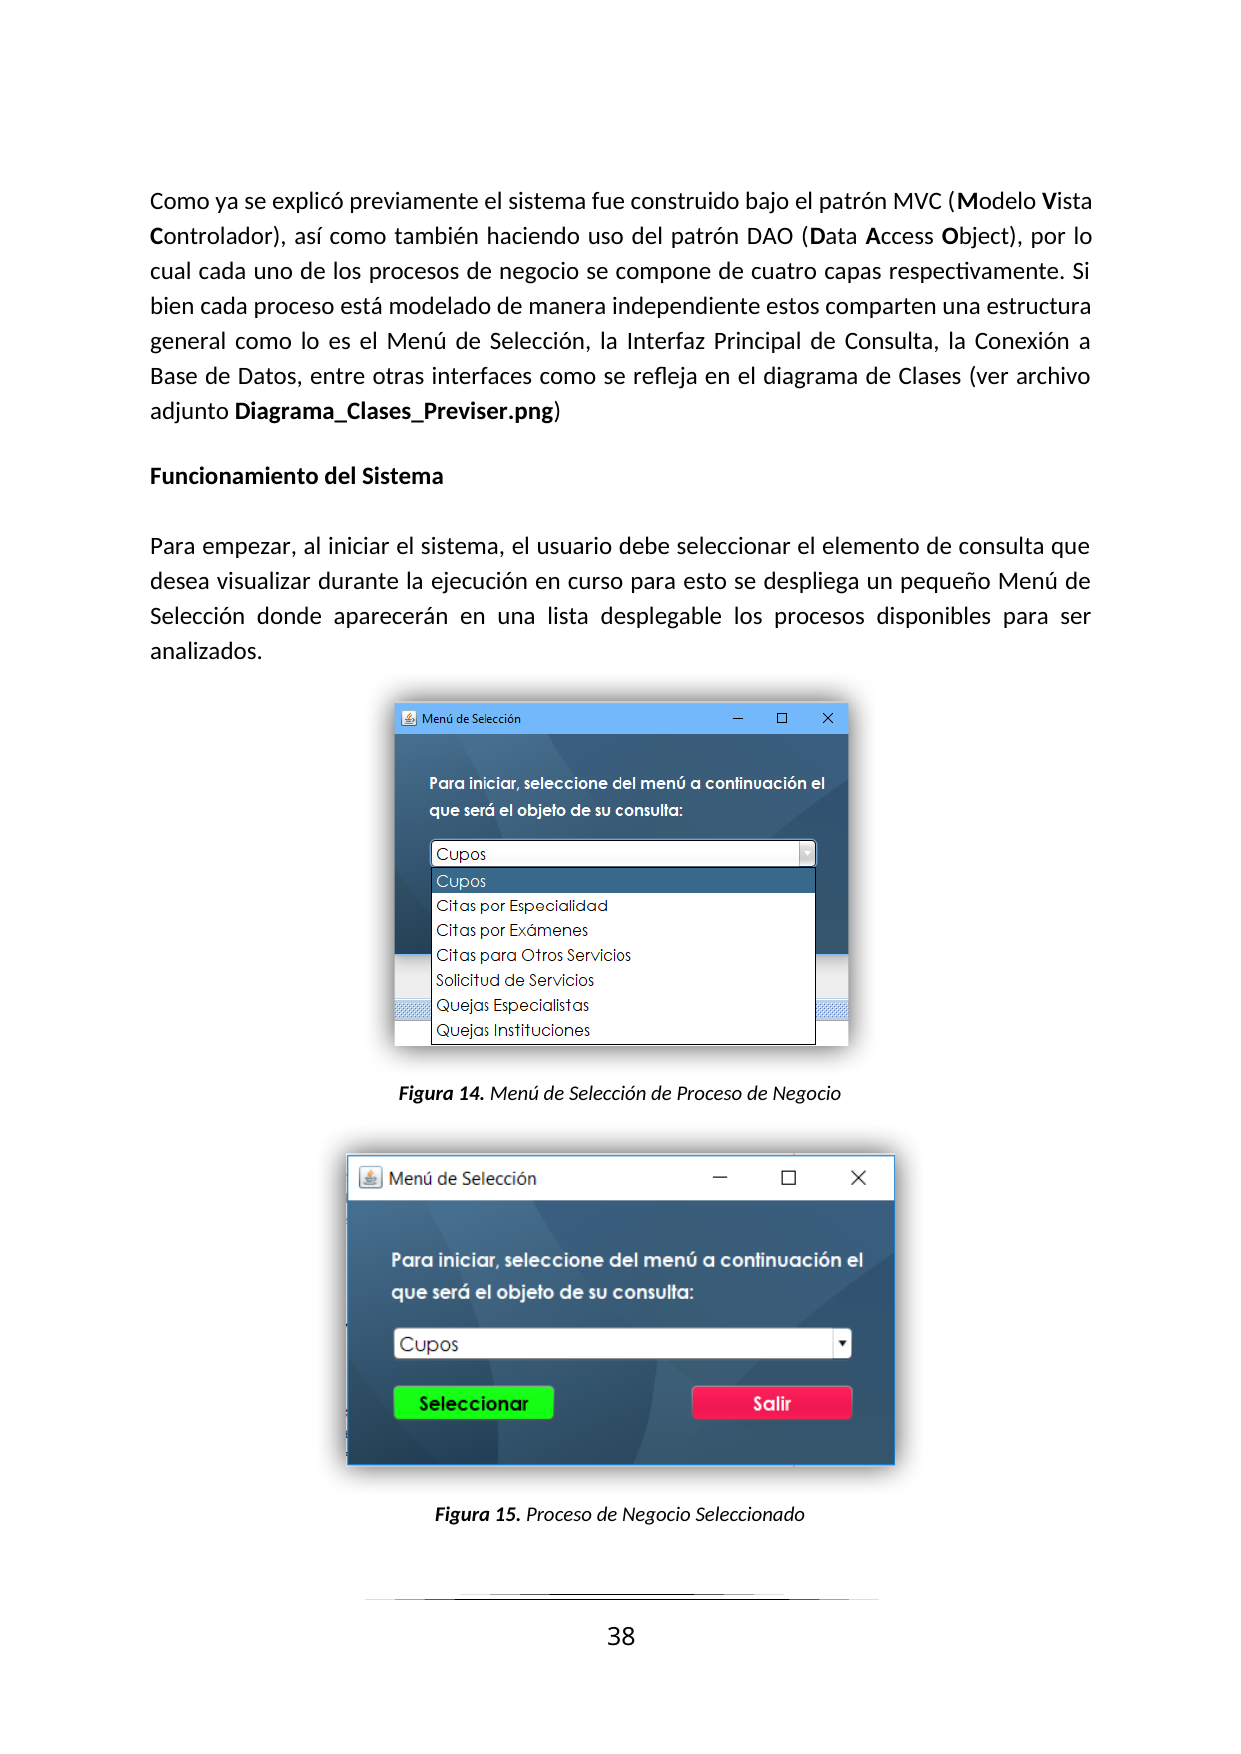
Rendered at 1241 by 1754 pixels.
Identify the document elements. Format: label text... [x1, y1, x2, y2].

text Funcionamiento del Sistema [150, 460, 1092, 491]
text Figura 14. Menú de Selección de Proceso de Negocio [150, 1080, 1092, 1106]
text Para empezar, al iniciar el sistema, el usuario debe seleccionar el elemento de consulta que desea visualizar durante la ejecución en curso para esto se despliega un pequeño Menú de Selección donde aparecerán en una lista desplegable los procesos disponibles para ser analizados. [150, 530, 1092, 666]
text Figura 15. Proceso de Negocio Seleccionado [150, 1501, 1092, 1527]
text Como ya se explicó previamente el sistema fue construido bajo el patrón MVC (Modelo Vista Controlador), así como también haciendo uso del patrón DAO (Data Access Object), por lo cual cada uno de los procesos de negocio se compone de cuatro capas respectivamente. Si bien cada proceso está modelado de manera independiente estos comparten una estructura general como lo es el Menú de Selección, la Interfaz Principal de Consulta, la Conexión a Base de Datos, entre otras interfaces como se refleja en el diagrama de Clases (ver archivo adjunto Diagrama_Clases_Previser.png) [150, 185, 1092, 426]
picture [394, 701, 849, 1046]
picture [346, 1153, 895, 1467]
